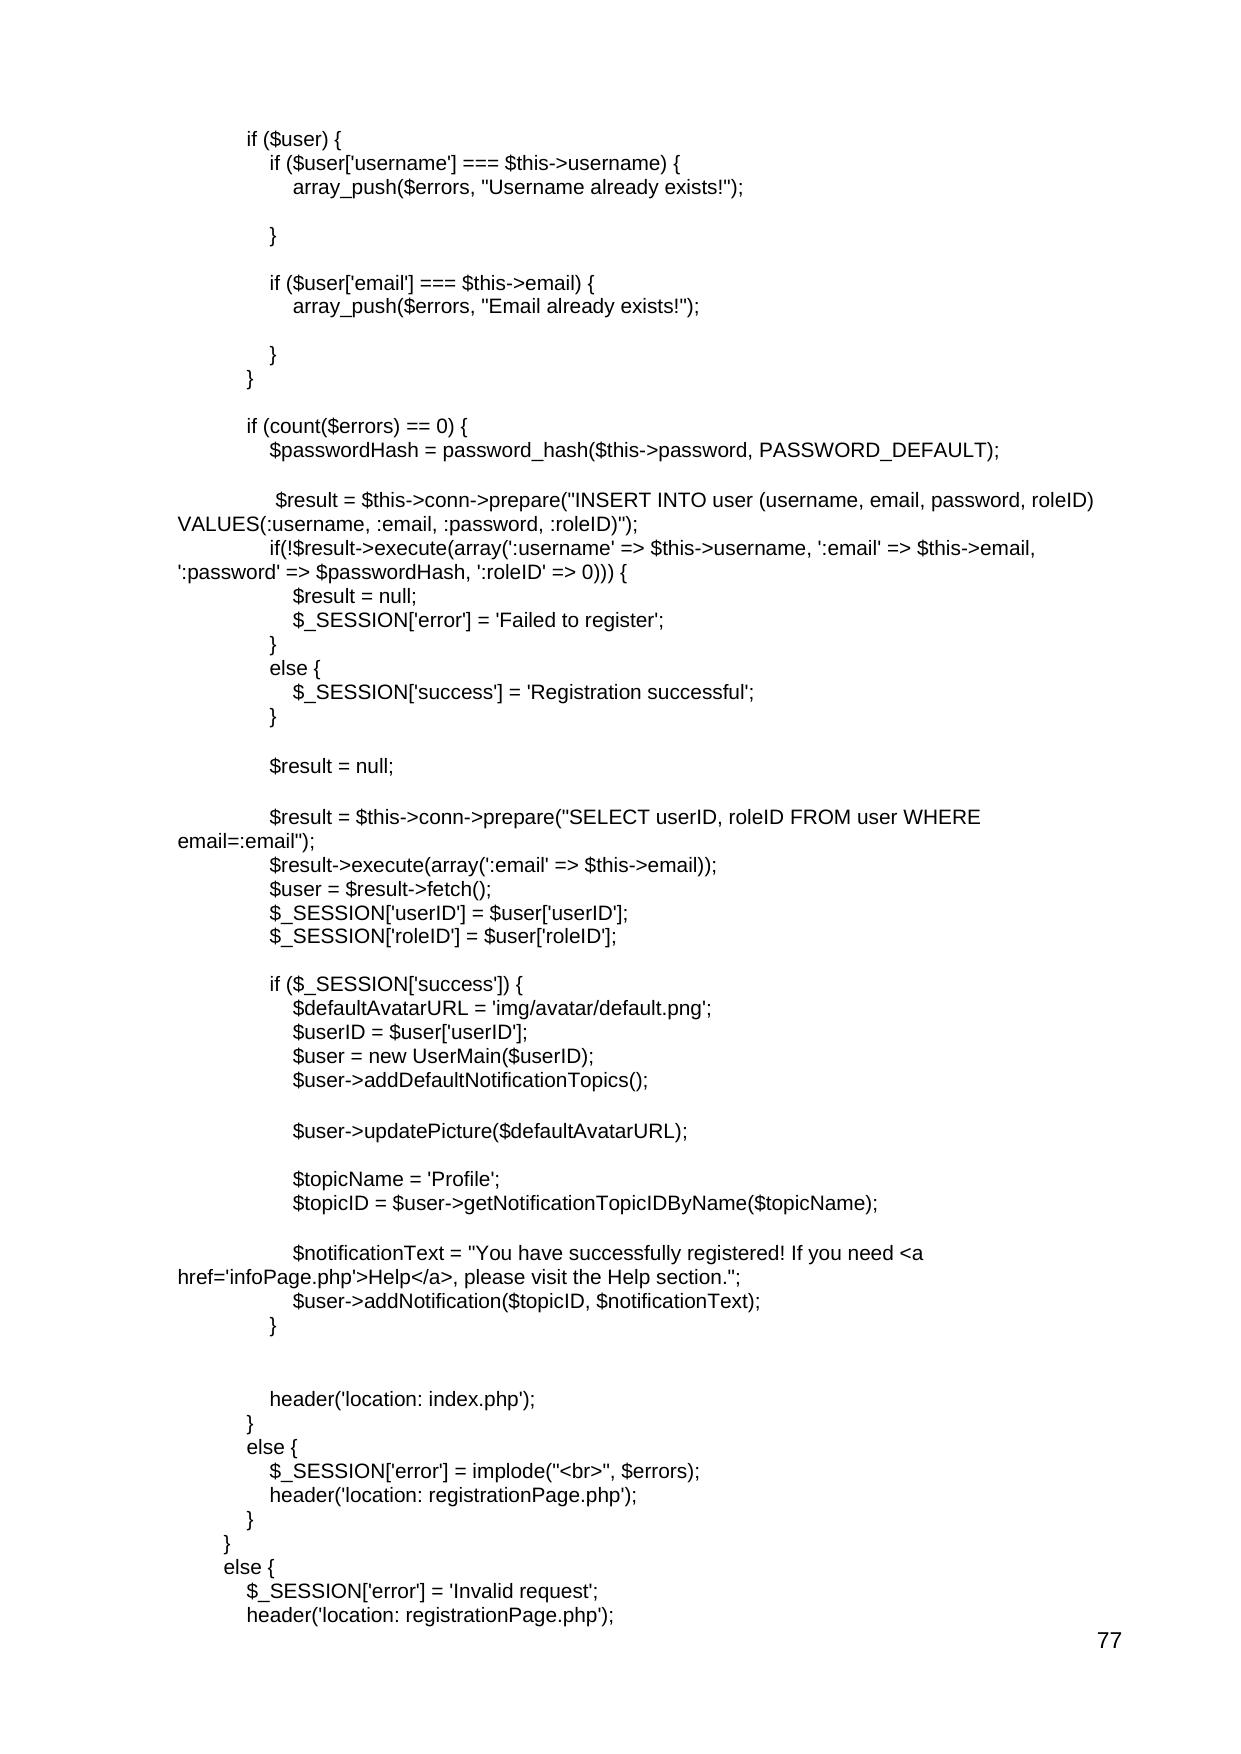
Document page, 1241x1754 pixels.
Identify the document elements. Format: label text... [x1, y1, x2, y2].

text } [177, 1312, 1122, 1336]
text $result = $this->conn->prepare("INSERT INTO user (username, email, password, roleID) VALUES(:username, :email, :password, :roleID)"); [177, 488, 1122, 536]
text else { [177, 1435, 1122, 1459]
text $passwordHash = password_hash($this->password, PASSWORD_DEFAULT); [177, 438, 1122, 462]
text $result->execute(array(':email' => $this->email)); [177, 852, 1122, 876]
text array_push($errors, "Username already exists!"); [177, 174, 1122, 198]
text if ($user) { [177, 127, 1122, 151]
text $topicName = 'Profile'; [177, 1166, 1122, 1190]
text $notificationText = "You have successfully registered! If you need <a href='infoPage.php'>Help</a>, please visit the Help section."; [177, 1241, 1122, 1288]
text header('location: registrationPage.php'); [177, 1483, 1122, 1507]
text $user->addDefaultNotificationTopics(); [177, 1068, 1122, 1092]
text } [177, 704, 1122, 728]
text } [177, 366, 1122, 390]
text header('location: registrationPage.php'); [177, 1602, 1122, 1626]
text $_SESSION['error'] = 'Invalid request'; [177, 1578, 1122, 1602]
text if ($_SESSION['success']) { [177, 972, 1122, 996]
text $defaultAvatarURL = 'img/avatar/default.png'; [177, 996, 1122, 1020]
text header('location: index.php'); [177, 1387, 1122, 1411]
text } [177, 222, 1122, 246]
text if(!$result->execute(array(':username' => $this->username, ':email' => $this->email, ':password' => $passwordHash, ':roleID' => 0))) { [177, 536, 1122, 584]
text else { [177, 656, 1122, 680]
text $result = $this->conn->prepare("SELECT userID, roleID FROM user WHERE email=:email"); [177, 804, 1122, 852]
text if (count($errors) == 0) { [177, 414, 1122, 438]
text $_SESSION['error'] = 'Failed to register'; [177, 608, 1122, 632]
text } [177, 1507, 1122, 1531]
text $result = null; [177, 584, 1122, 608]
text $user = $result->fetch(); [177, 876, 1122, 900]
text $result = null; [177, 754, 1122, 778]
text } [177, 632, 1122, 656]
text if ($user['email'] === $this->email) { [177, 270, 1122, 294]
text $userID = $user['userID']; [177, 1020, 1122, 1044]
text $_SESSION['roleID'] = $user['roleID']; [177, 924, 1122, 948]
text $topicID = $user->getNotificationTopicIDByName($topicName); [177, 1190, 1122, 1214]
text $_SESSION['userID'] = $user['userID']; [177, 900, 1122, 924]
text else { [177, 1554, 1122, 1578]
text $_SESSION['error'] = implode("<br>", $errors); [177, 1459, 1122, 1483]
text $user->updatePicture($defaultAvatarURL); [177, 1118, 1122, 1142]
text array_push($errors, "Email already exists!"); [177, 294, 1122, 318]
text } [177, 1411, 1122, 1435]
text $user->addNotification($topicID, $notificationText); [177, 1288, 1122, 1312]
text $_SESSION['success'] = 'Registration successful'; [177, 680, 1122, 704]
text } [177, 342, 1122, 366]
text if ($user['username'] === $this->username) { [177, 151, 1122, 174]
text $user = new UserMain($userID); [177, 1044, 1122, 1068]
text } [177, 1531, 1122, 1554]
